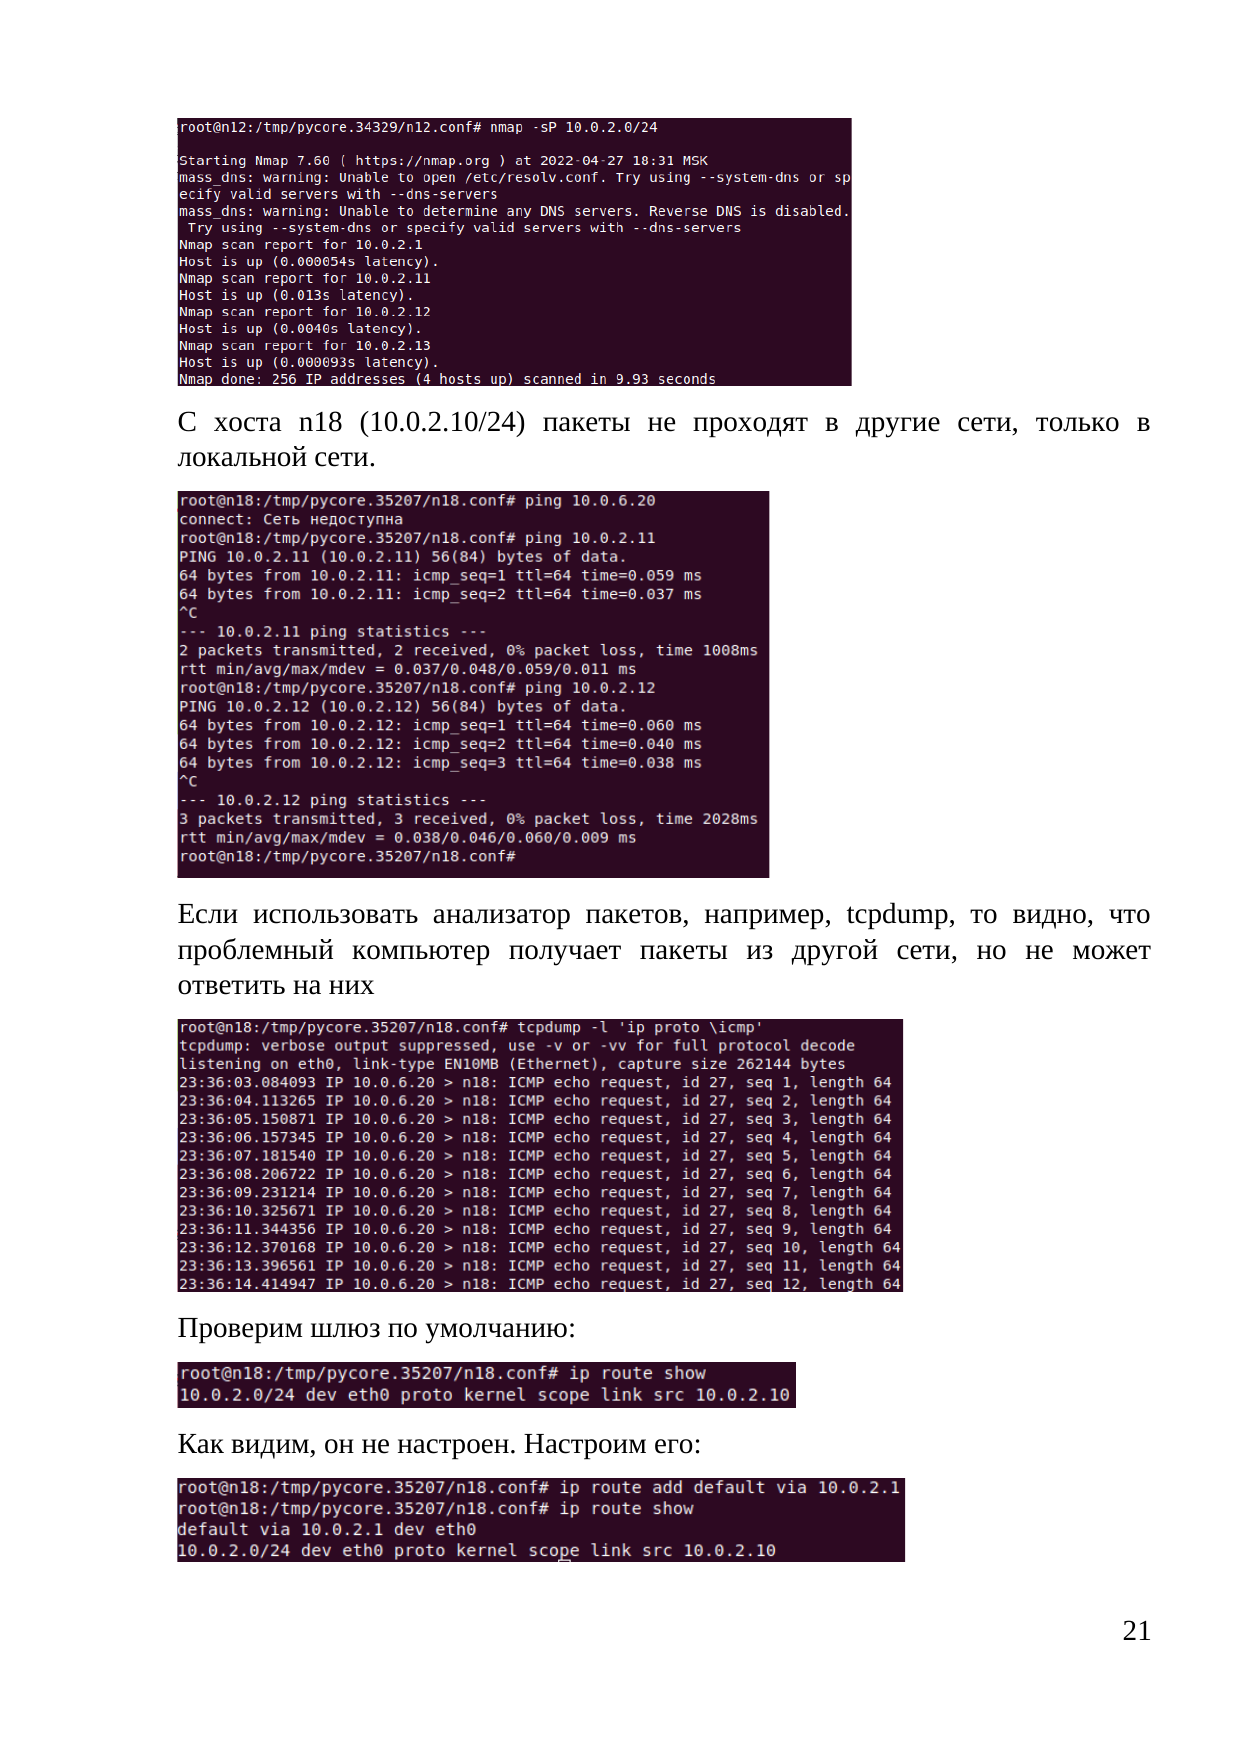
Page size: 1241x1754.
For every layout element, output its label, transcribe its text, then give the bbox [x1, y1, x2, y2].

text Как видим, он не настроен. Настроим его: [177, 1426, 1152, 1460]
text Если использовать анализатор пакетов, например, tcpdump, то видно, что проблемный компьютер получает пакеты из другой сети, но не может ответить на них [177, 896, 1152, 1001]
picture [177, 118, 852, 386]
picture [177, 491, 770, 878]
text С хоста n18 (10.0.2.10/24) пакеты не проходят в другие сети, только в локальной сети. [177, 404, 1152, 473]
text Проверим шлюз по умолчанию: [177, 1310, 1152, 1343]
picture [177, 1478, 906, 1562]
picture [177, 1019, 904, 1292]
picture [177, 1362, 796, 1408]
